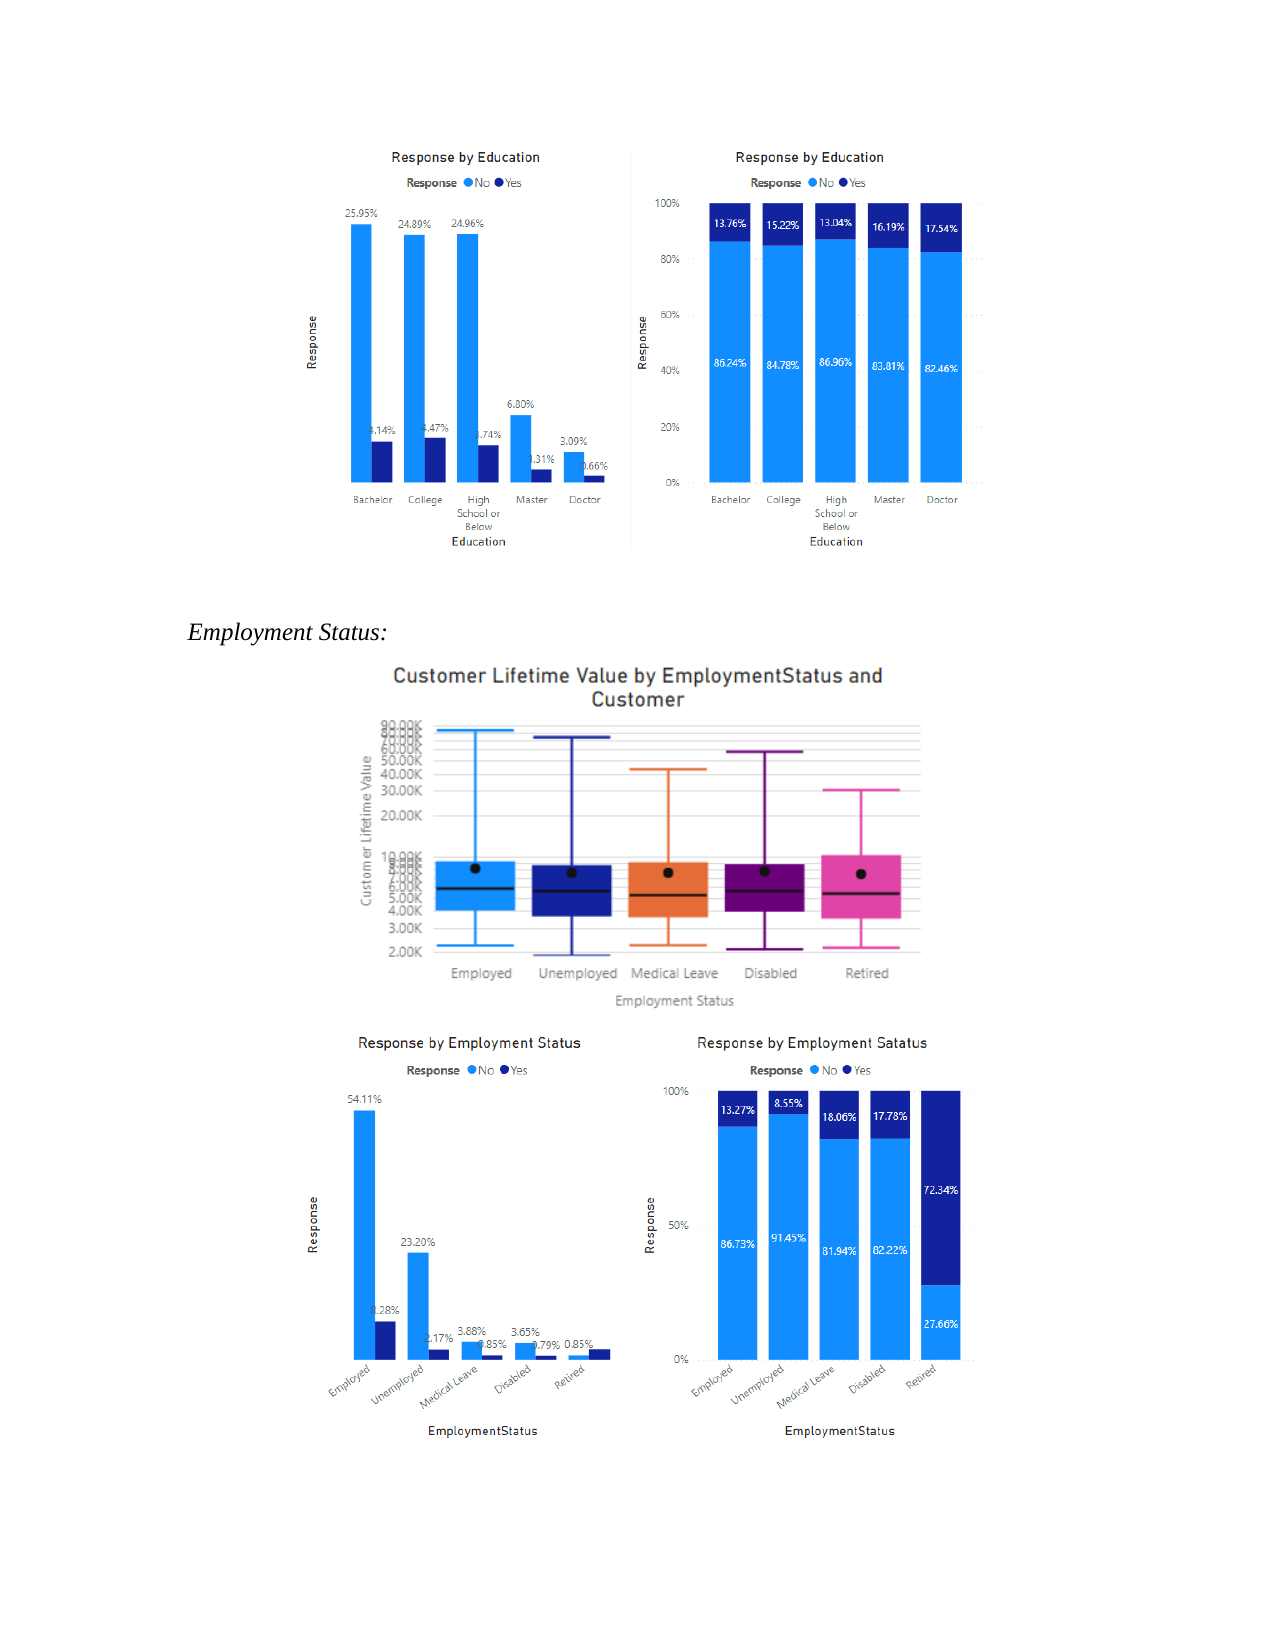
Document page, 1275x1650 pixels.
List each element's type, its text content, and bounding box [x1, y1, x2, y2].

picture [305, 1036, 981, 1441]
picture [301, 150, 984, 551]
picture [351, 664, 924, 1017]
text Employment Status: [187, 617, 1125, 646]
